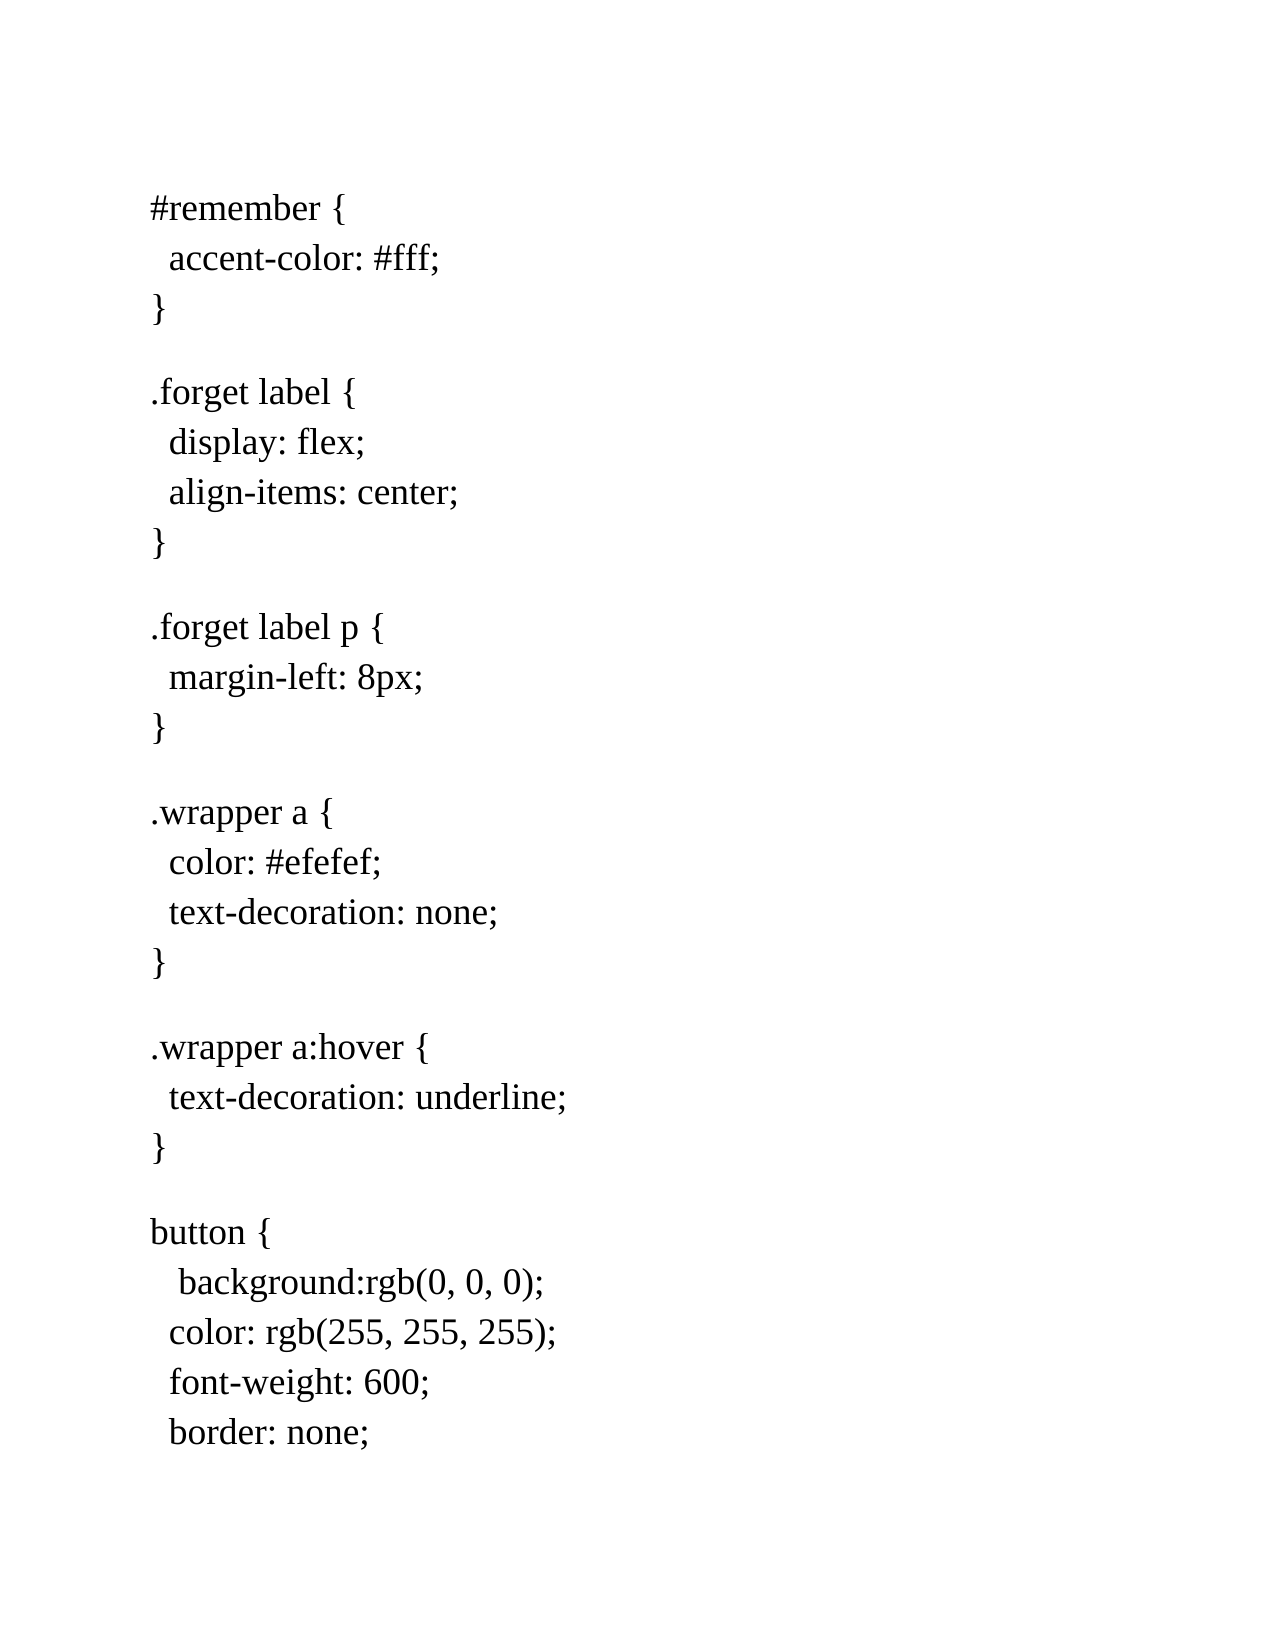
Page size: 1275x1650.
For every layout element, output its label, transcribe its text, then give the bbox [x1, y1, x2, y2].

text margin-left: 8px; [150, 655, 1125, 698]
text } [150, 1124, 1125, 1168]
text text-decoration: none; [150, 889, 1125, 933]
text .wrapper a { [150, 789, 1125, 833]
text } [150, 705, 1125, 748]
text .forget label { [150, 370, 1125, 413]
text .wrapper a:hover { [150, 1024, 1125, 1068]
text accent-color: #fff; [150, 235, 1125, 278]
text display: flex; [150, 420, 1125, 463]
text } [150, 520, 1125, 563]
text } [150, 939, 1125, 983]
text color: #efefef; [150, 839, 1125, 883]
text button { [150, 1209, 1125, 1252]
text font-weight: 600; [150, 1359, 1125, 1402]
text align-items: center; [150, 470, 1125, 513]
text } [150, 285, 1125, 328]
text color: rgb(255, 255, 255); [150, 1309, 1125, 1352]
text text-decoration: underline; [150, 1074, 1125, 1118]
text border: none; [150, 1409, 1125, 1452]
text #remember { [150, 185, 1125, 228]
text .forget label p { [150, 605, 1125, 648]
text background:rgb(0, 0, 0); [150, 1259, 1125, 1302]
